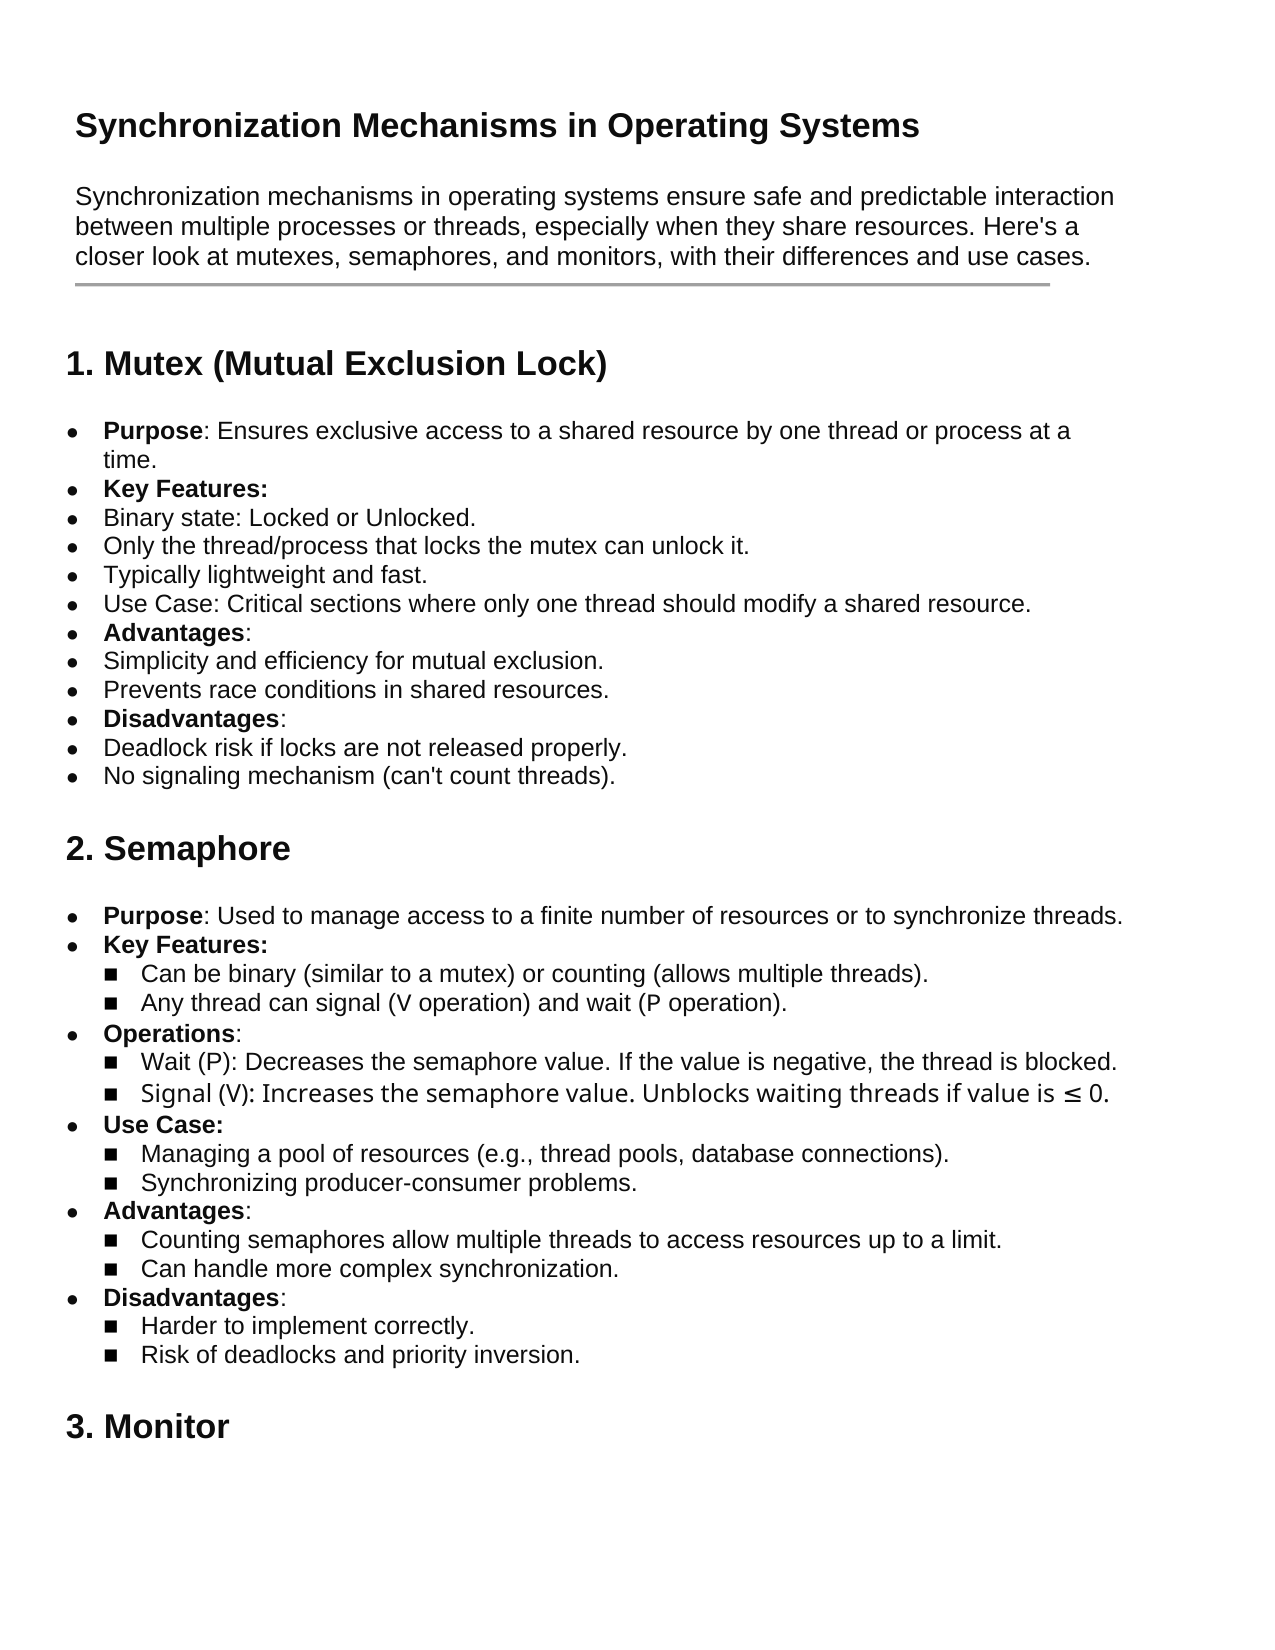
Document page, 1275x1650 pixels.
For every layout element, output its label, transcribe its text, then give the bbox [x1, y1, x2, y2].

list Risk of deadlocks and priority inversion. [103, 1340, 1125, 1369]
list Signal (V): Increases the semaphore value. Unblocks waiting threads if value is ≤ 0. [103, 1076, 1125, 1110]
list Use Case: [66, 1110, 1125, 1139]
list Binary state: Locked or Unlocked. [66, 503, 1125, 531]
text Synchronization mechanisms in operating systems ensure safe and predictable interaction between multiple processes or threads, especially when they share resources. Here's a closer look at mutexes, semaphores, and monitors, with their differences and use cases. [75, 181, 1125, 271]
subtitle 3. Monitor [66, 1406, 1125, 1446]
list Advantages: [66, 618, 1125, 646]
list Use Case: Critical sections where only one thread should modify a shared resource. [66, 589, 1125, 618]
list Deadlock risk if locks are not released properly. [66, 733, 1125, 761]
list Synchronizing producer-consumer problems. [103, 1168, 1125, 1196]
list Key Features: [66, 474, 1125, 503]
list Counting semaphores allow multiple threads to access resources up to a limit. [103, 1225, 1125, 1254]
list Disadvantages: [66, 704, 1125, 733]
list Prevents race conditions in shared resources. [66, 675, 1125, 704]
list Managing a pool of resources (e.g., thread pools, database connections). [103, 1139, 1125, 1168]
list No signaling mechanism (can't count threads). [66, 761, 1125, 790]
list Can handle more complex synchronization. [103, 1254, 1125, 1283]
list Purpose: Ensures exclusive access to a shared resource by one thread or process at a time. [66, 416, 1125, 474]
list Operations: [66, 1018, 1125, 1047]
list Simplicity and efficiency for mutual exclusion. [66, 646, 1125, 675]
list Any thread can signal (V operation) and wait (P operation). [103, 988, 1125, 1018]
subtitle 2. Semaphore [66, 828, 1125, 867]
list Key Features: [66, 930, 1125, 959]
list Harder to implement correctly. [103, 1311, 1125, 1340]
list Can be binary (similar to a mutex) or counting (allows multiple threads). [103, 959, 1125, 988]
list Typically lightweight and fast. [66, 560, 1125, 589]
list Advantages: [66, 1196, 1125, 1225]
list Only the thread/process that locks the mutex can unlock it. [66, 531, 1125, 560]
subtitle 1. Mutex (Mutual Exclusion Lock) [66, 343, 1125, 382]
list Disadvantages: [66, 1283, 1125, 1311]
list Wait (P): Decreases the semaphore value. If the value is negative, the thread is blocked. [103, 1047, 1125, 1076]
subtitle Synchronization Mechanisms in Operating Systems [75, 105, 1125, 145]
list Purpose: Used to manage access to a finite number of resources or to synchronize threads. [66, 901, 1125, 930]
